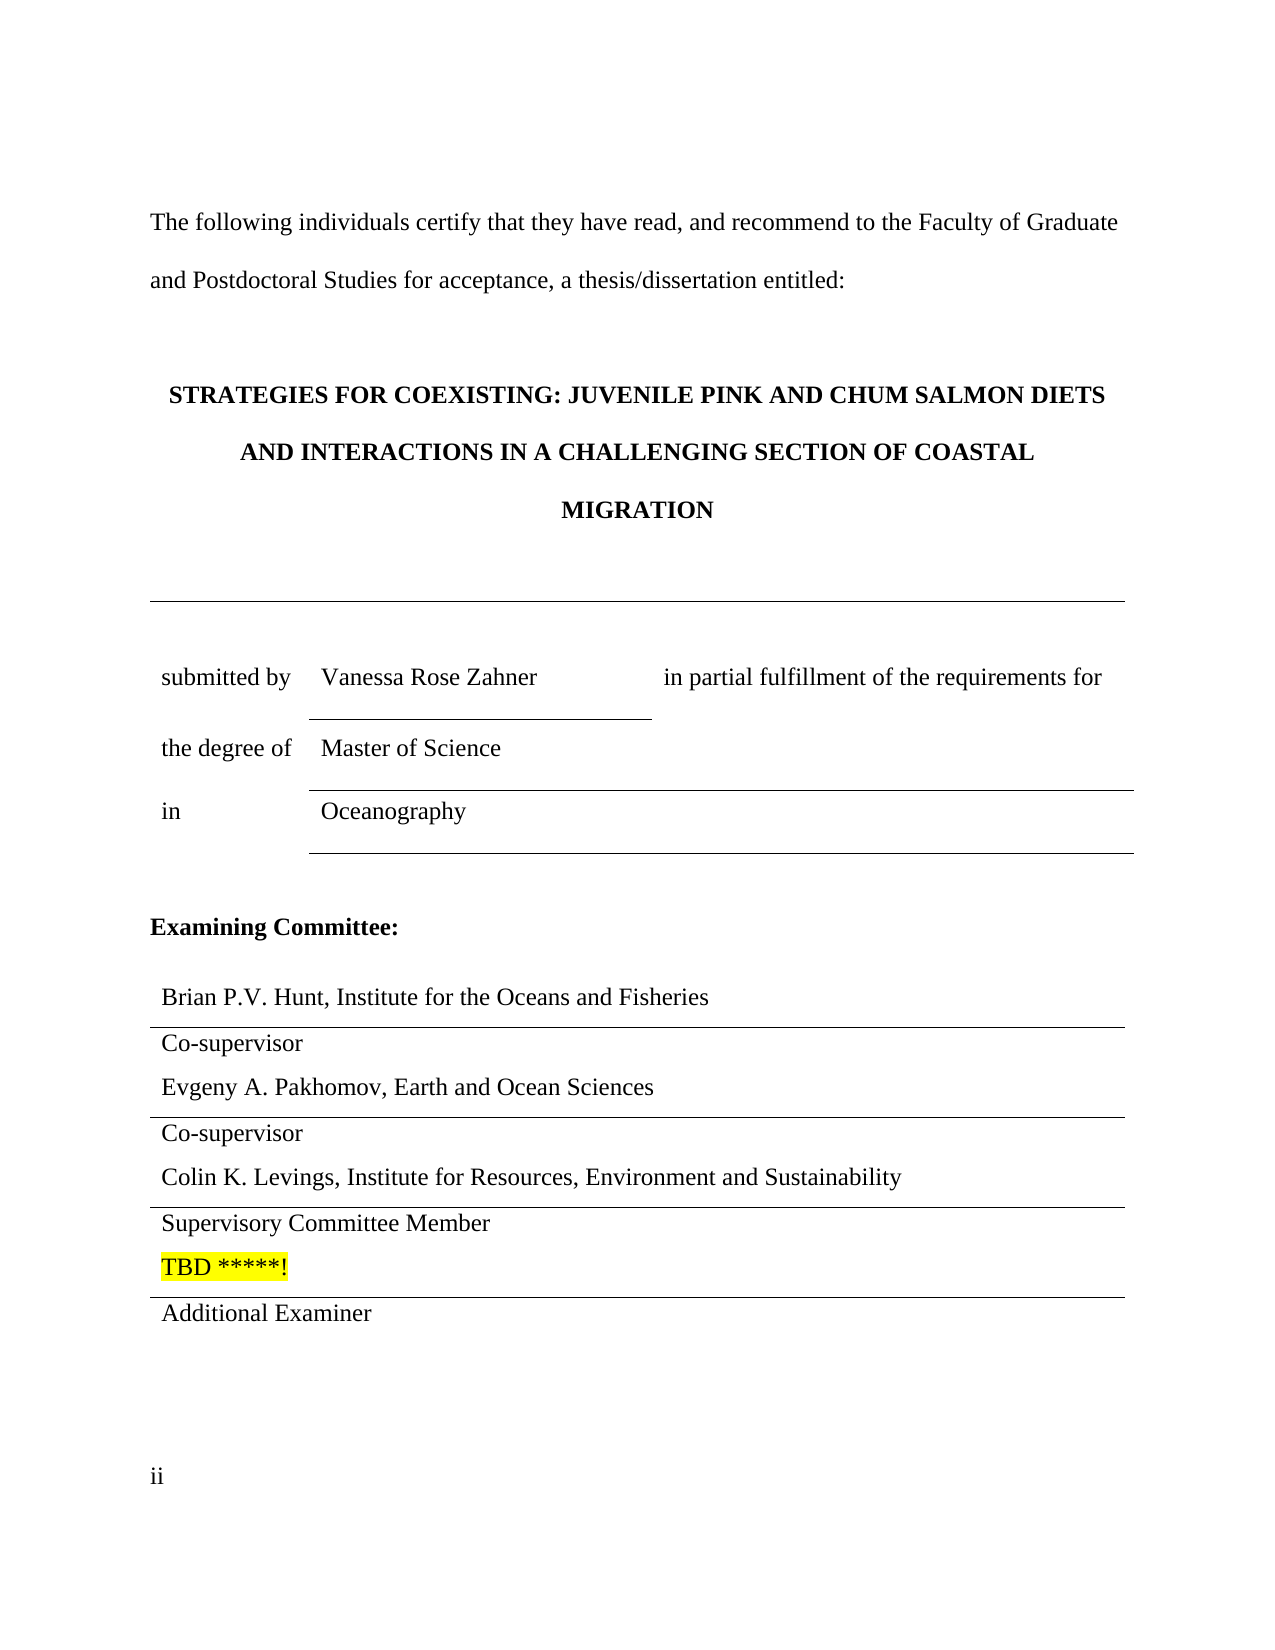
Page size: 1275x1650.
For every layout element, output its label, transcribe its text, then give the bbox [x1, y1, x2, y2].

table_cell Oceanography [309, 791, 1134, 853]
table_cell Co-supervisor [150, 1028, 1125, 1072]
table_cell the degree of [150, 719, 309, 790]
table_cell Co-supervisor [150, 1118, 1125, 1162]
table_cell TBD *****! [150, 1252, 1125, 1297]
table_cell Colin K. Levings, Institute for Resources, Environment and Sustainability [150, 1162, 1125, 1207]
table_header Vanessa Rose Zahner [309, 659, 652, 719]
table_cell Master of Science [309, 719, 1134, 790]
table_header Brian P.V. Hunt, Institute for the Oceans and Fisheries [150, 982, 1125, 1027]
table_header submitted by [150, 659, 309, 719]
table_cell Supervisory Committee Member [150, 1208, 1125, 1252]
text The following individuals certify that they have read, and recommend to the Faculty of Graduate and Postdoctoral Studies for acceptance, a thesis/dissertation entitled: [150, 207, 1125, 294]
table_cell Evgeny A. Pakhomov, Earth and Ocean Sciences [150, 1072, 1125, 1117]
table_cell Additional Examiner [150, 1298, 1125, 1342]
text Examining Committee: [150, 912, 1125, 941]
table_cell in [150, 790, 309, 853]
table_header STRATEGIES FOR COEXISTING: JUVENILE PINK AND CHUM SALMON DIETS AND INTERACTIONS IN A CHALLENGING SECTION OF COASTAL MIGRATION [150, 380, 1125, 601]
table_header in partial fulfillment of the requirements for [652, 659, 1134, 719]
